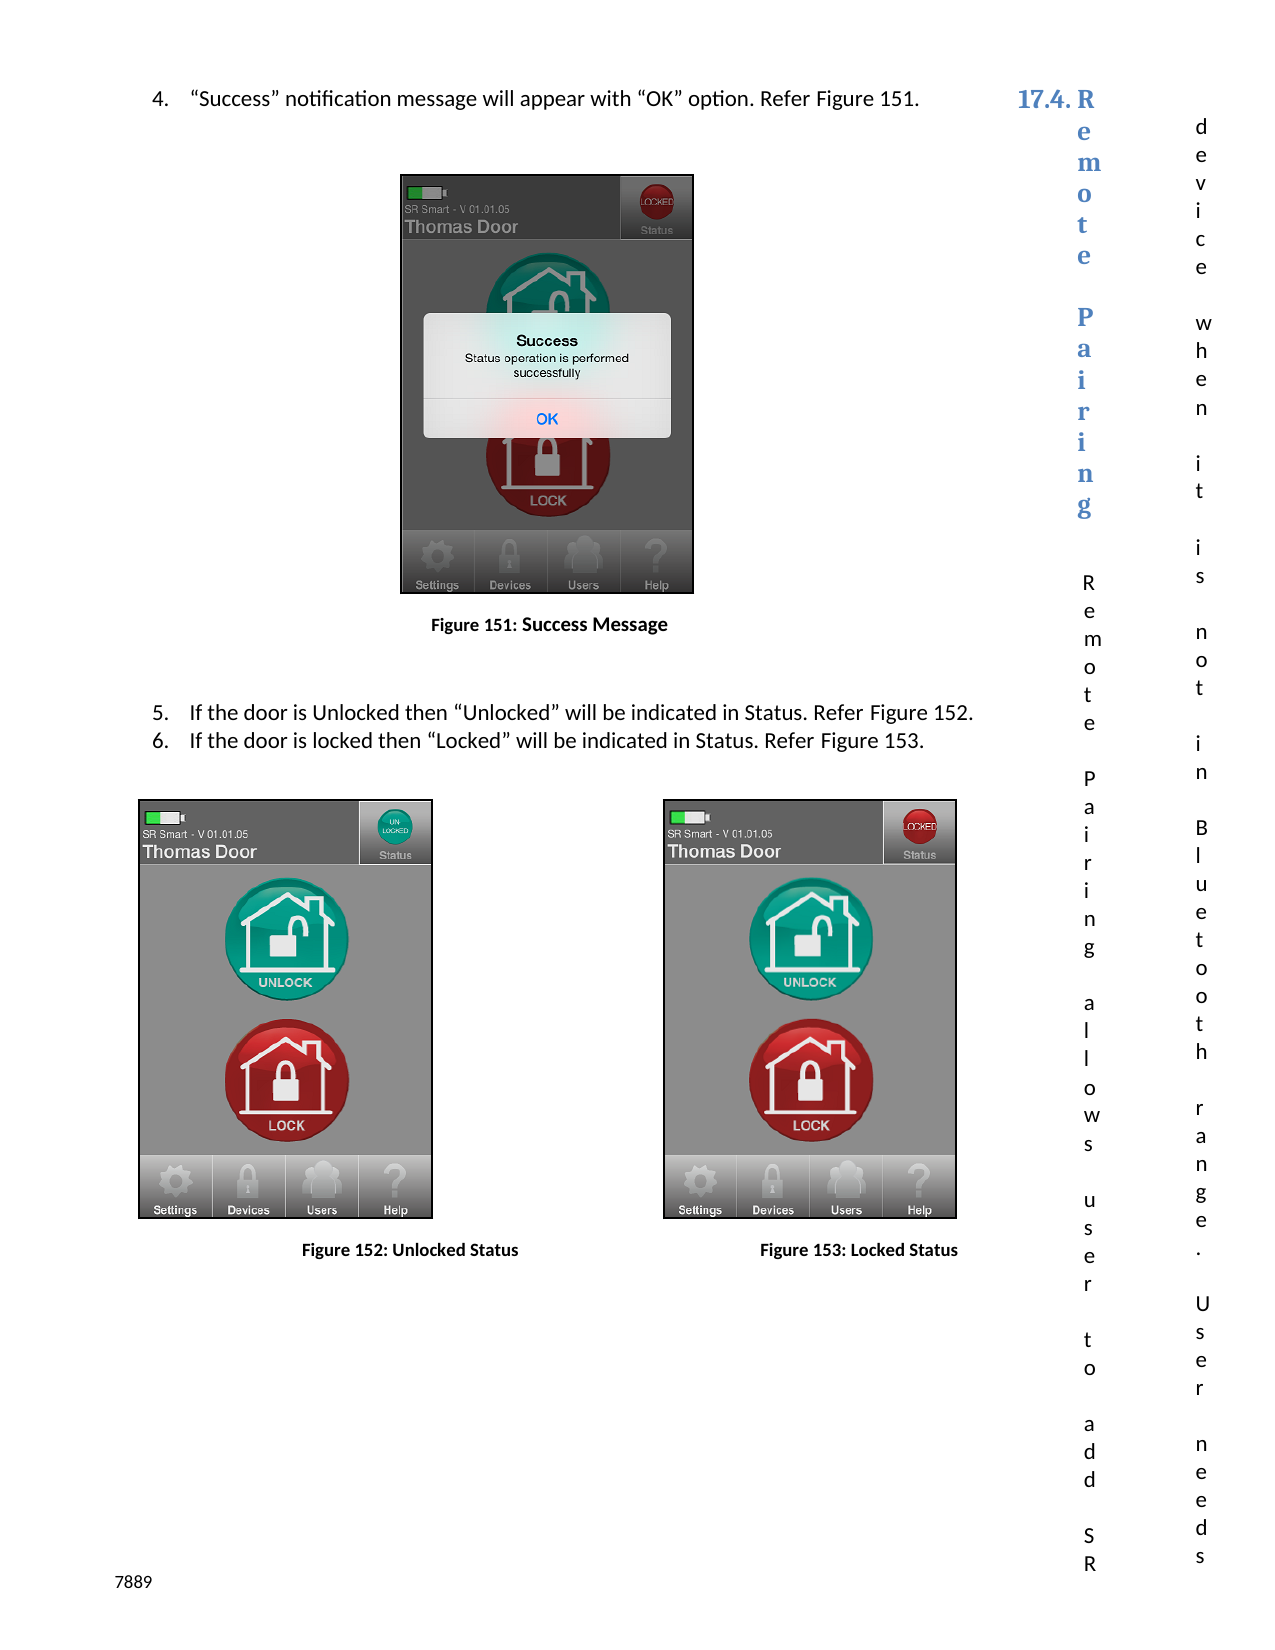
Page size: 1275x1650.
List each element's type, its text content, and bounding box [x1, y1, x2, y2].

subtitle Remote Pairing [1018, 84, 1086, 552]
picture [665, 801, 955, 1217]
picture [402, 176, 692, 592]
picture [140, 801, 431, 1217]
